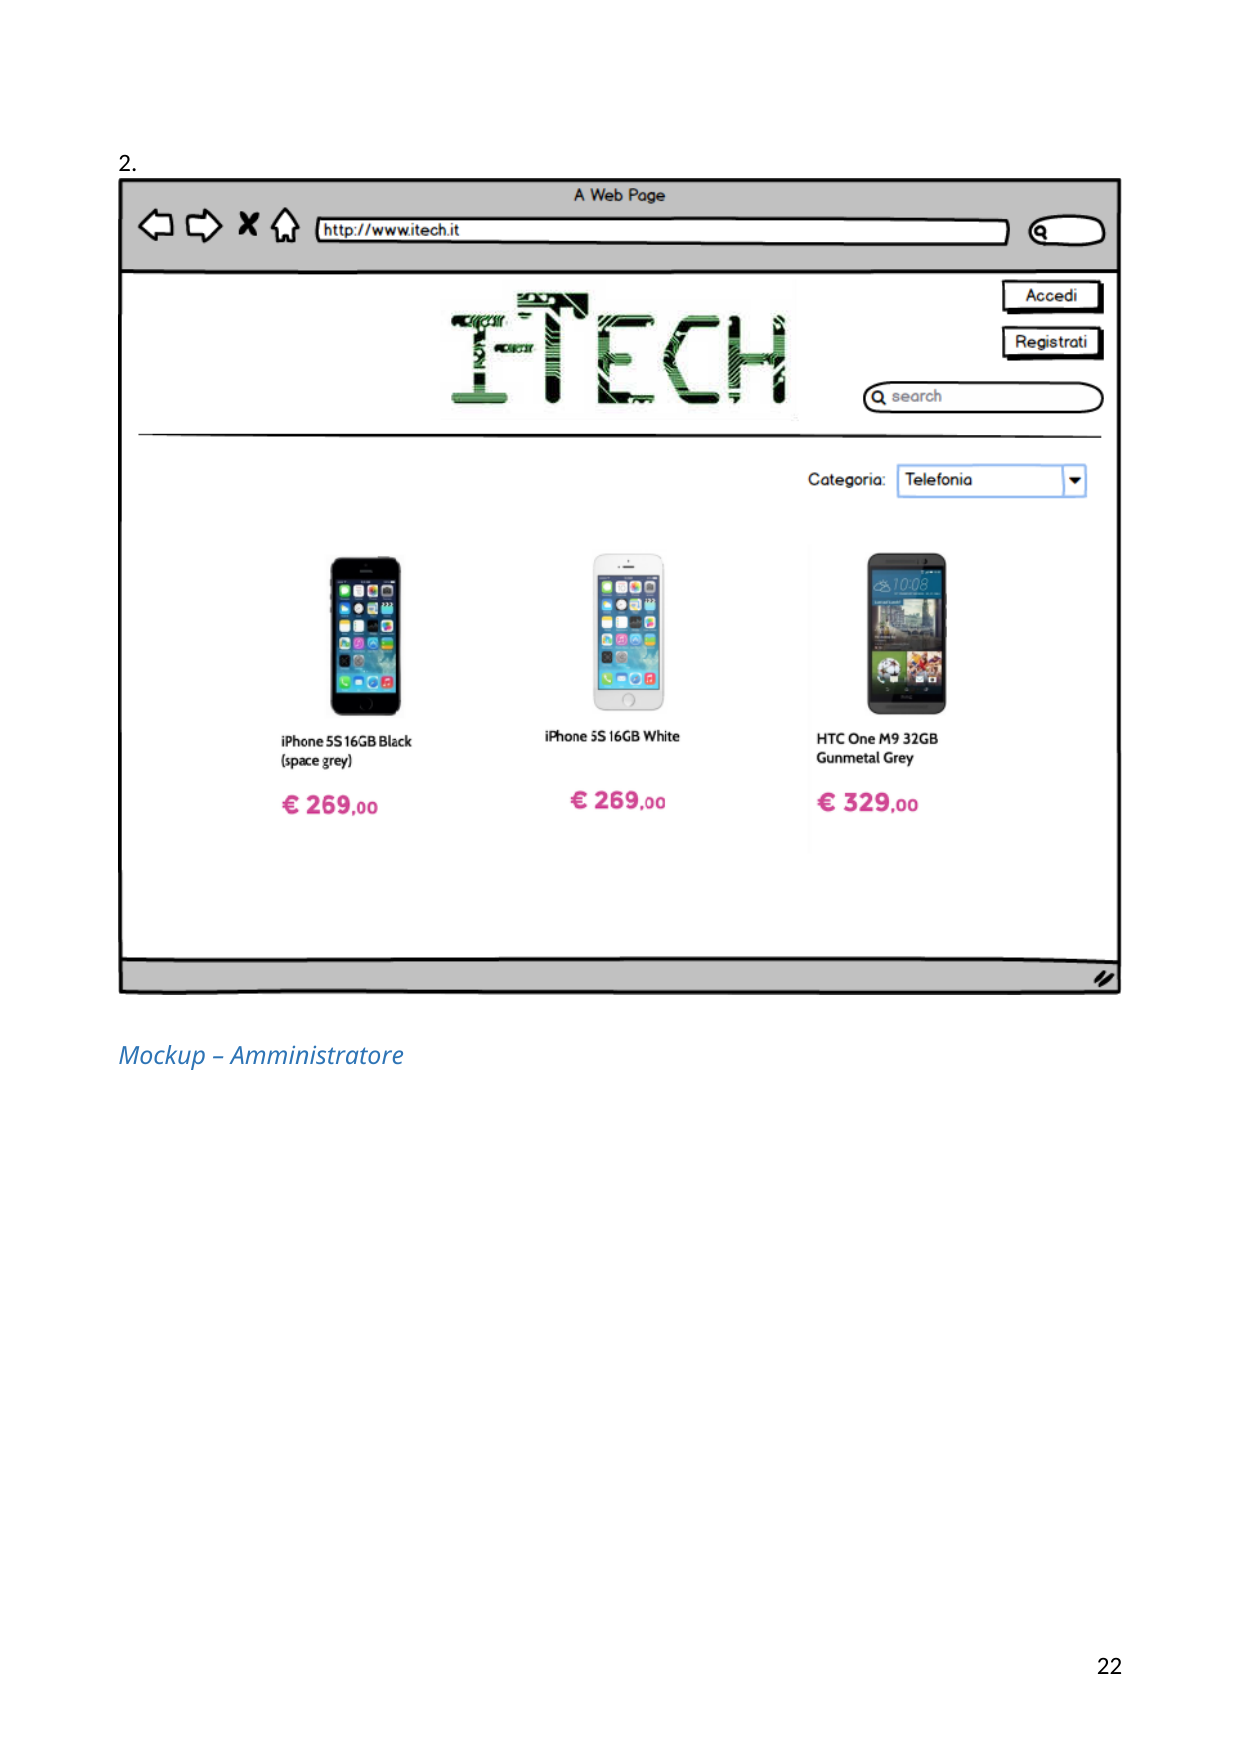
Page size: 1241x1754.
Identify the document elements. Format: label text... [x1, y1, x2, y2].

picture [118, 178, 1122, 995]
subtitle Mockup – Amministratore [118, 1037, 1122, 1071]
